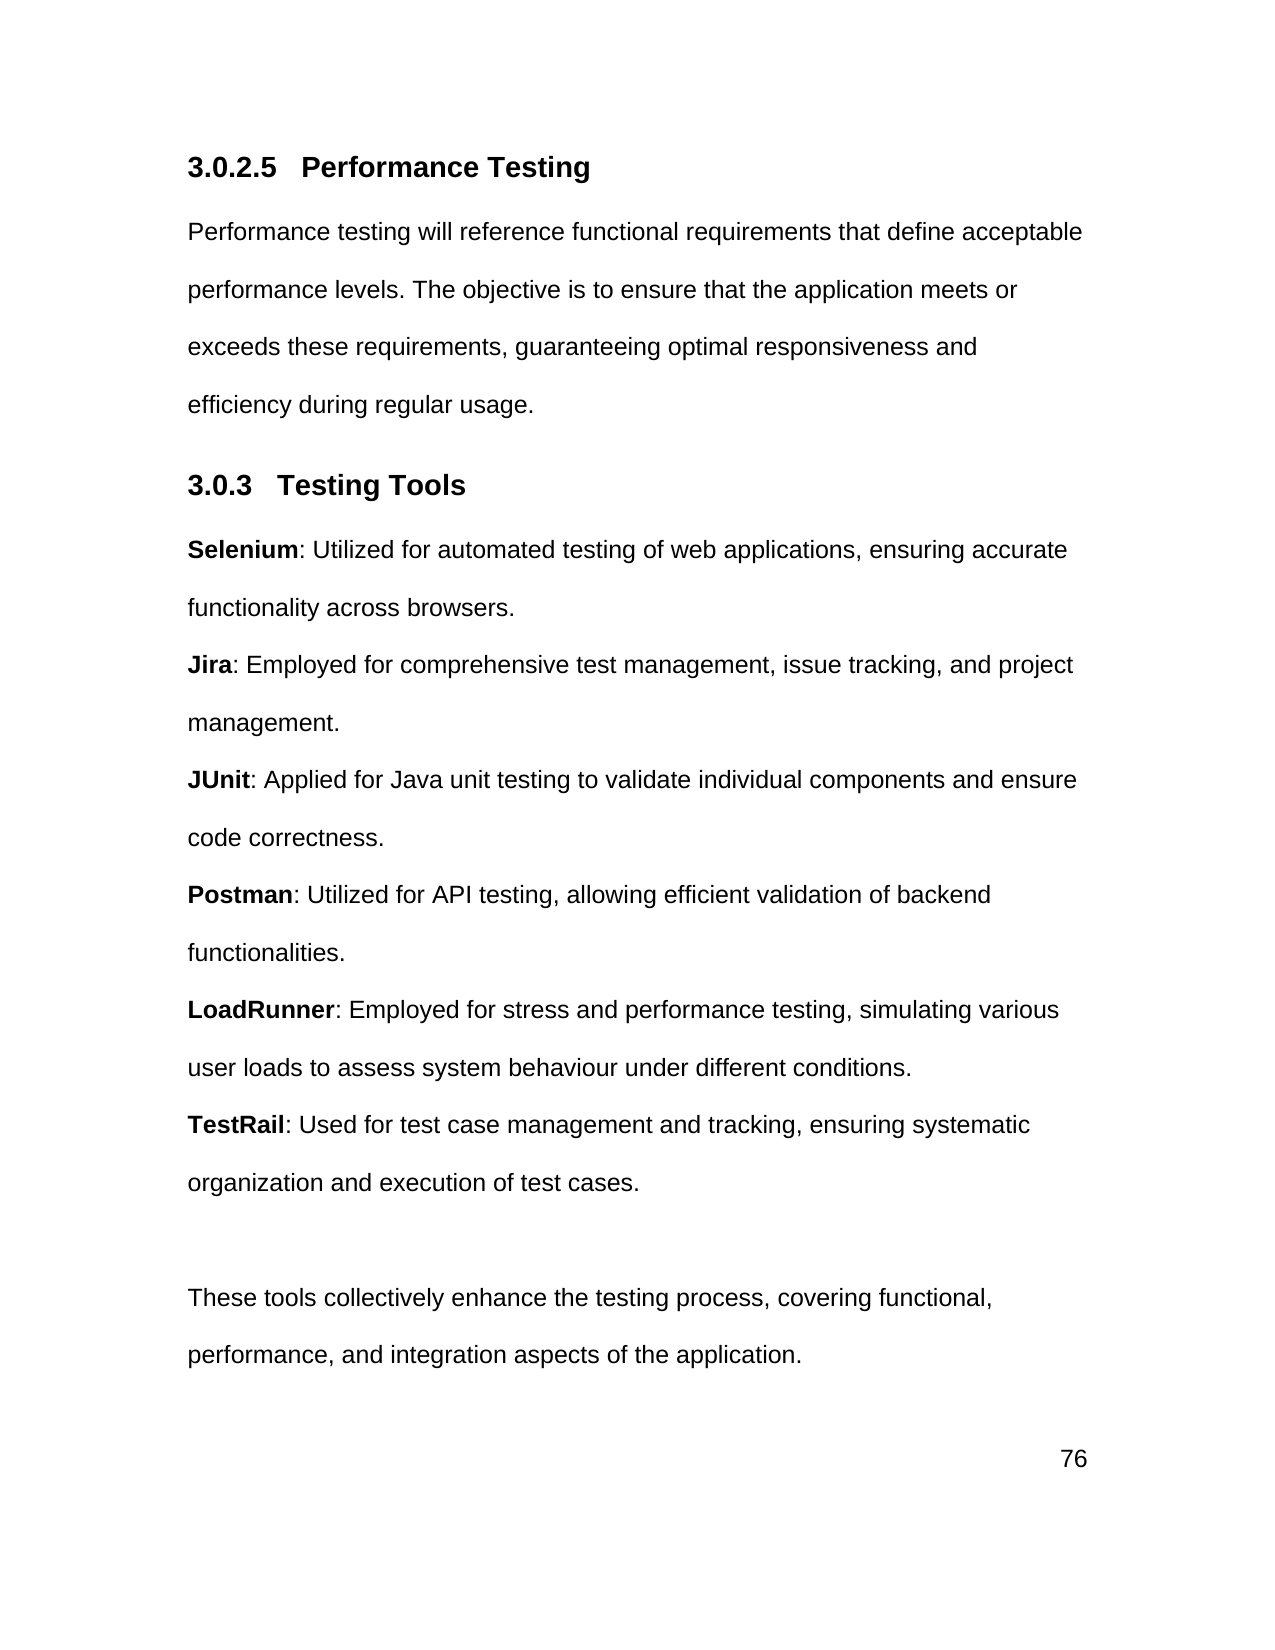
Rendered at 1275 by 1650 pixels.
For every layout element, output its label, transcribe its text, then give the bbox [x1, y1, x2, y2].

text LoadRunner: Employed for stress and performance testing, simulating various user loads to assess system behaviour under different conditions. [187, 995, 1087, 1081]
text Postman: Utilized for API testing, allowing efficient validation of backend functionalities. [187, 880, 1087, 966]
text Performance testing will reference functional requirements that define acceptable performance levels. The objective is to ensure that the application meets or exceeds these requirements, guaranteeing optimal responsiveness and efficiency during regular usage. [187, 217, 1087, 418]
text These tools collectively enhance the testing process, covering functional, performance, and integration aspects of the application. [187, 1282, 1087, 1369]
text Selenium: Utilized for automated testing of web applications, ensuring accurate functionality across browsers. [187, 535, 1087, 621]
subtitle 3.0.3 Testing Tools [187, 468, 1087, 501]
text JUnit: Applied for Java unit testing to validate individual components and ensure code correctness. [187, 765, 1087, 851]
text Jira: Employed for comprehensive test management, issue tracking, and project management. [187, 650, 1087, 736]
text TestRail: Used for test case management and tracking, ensuring systematic organization and execution of test cases. [187, 1110, 1087, 1196]
subtitle 3.0.2.5 Performance Testing [187, 150, 1087, 183]
